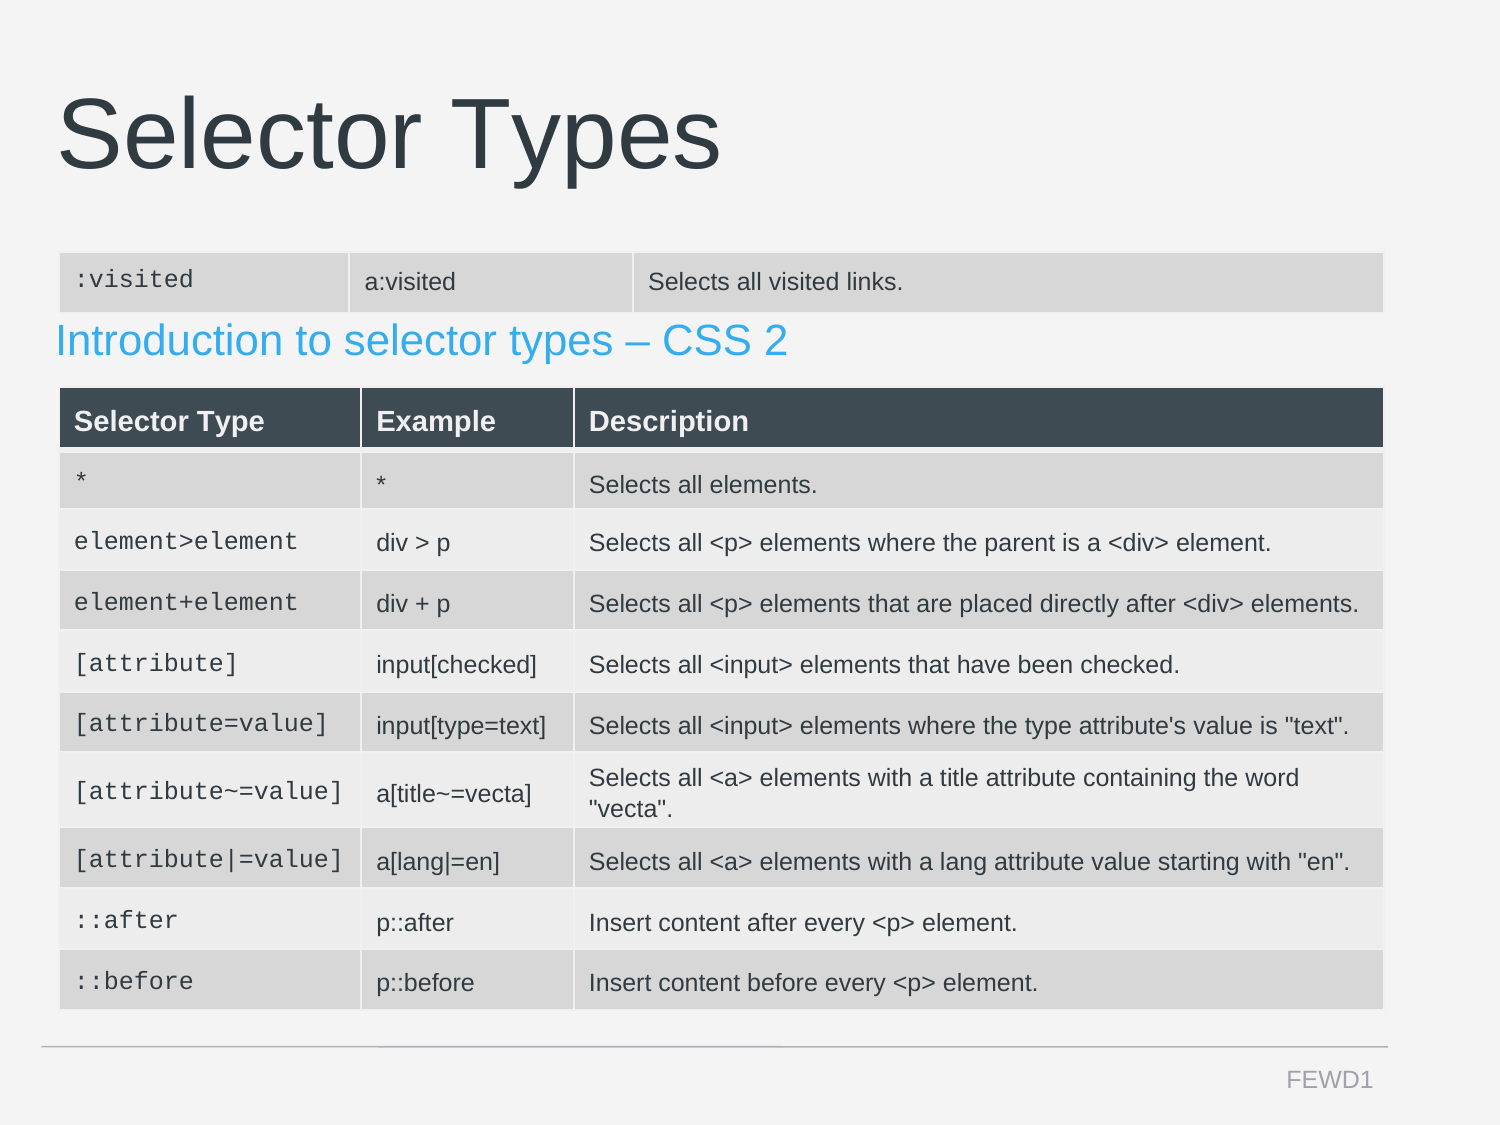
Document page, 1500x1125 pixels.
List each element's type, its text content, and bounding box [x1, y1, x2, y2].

table_cell Insert content after every <p> element. [575, 889, 1383, 948]
table_cell a[lang|=en] [362, 828, 573, 887]
table_header Example [362, 388, 573, 447]
table_cell [attribute] [60, 632, 360, 690]
table_cell a[title~=vecta] [362, 753, 573, 826]
table_cell Selects all elements. [575, 453, 1383, 508]
table_cell Selects all <p> elements where the parent is a <div> element. [575, 510, 1383, 569]
text Introduction to selector types – CSS 2 [55, 314, 1372, 364]
table_cell element>element [60, 510, 360, 569]
table_cell input[type=text] [362, 693, 573, 751]
table_cell * [362, 453, 573, 508]
table_cell element+element [60, 571, 360, 629]
table_cell ::before [60, 950, 360, 1009]
table_cell Selects all <a> elements with a lang attribute value starting with "en". [575, 828, 1383, 887]
table_cell Selects all <input> elements where the type attribute's value is "text". [575, 693, 1383, 751]
table_cell * [60, 453, 360, 508]
table_cell div + p [362, 571, 573, 629]
table_cell [attribute=value] [60, 693, 360, 751]
table_cell Selects all <p> elements that are placed directly after <div> elements. [575, 571, 1383, 629]
table_cell Insert content before every <p> element. [575, 950, 1383, 1009]
table_cell Selects all visited links. [634, 253, 1383, 312]
table_cell [attribute~=value] [60, 753, 360, 826]
table_cell a:visited [350, 253, 632, 312]
table_cell Selects all <a> elements with a title attribute containing the word "vecta". [575, 753, 1383, 826]
table_cell p::after [362, 889, 573, 948]
table_cell [attribute|=value] [60, 828, 360, 887]
table_header Selector Type [60, 388, 360, 447]
table_cell ::after [60, 889, 360, 948]
table_header Description [575, 388, 1383, 447]
table_cell Selects all <input> elements that have been checked. [575, 632, 1383, 690]
table_cell input[checked] [362, 632, 573, 690]
table_cell p::before [362, 950, 573, 1009]
table_cell div > p [362, 510, 573, 569]
table_cell :visited [60, 253, 348, 312]
